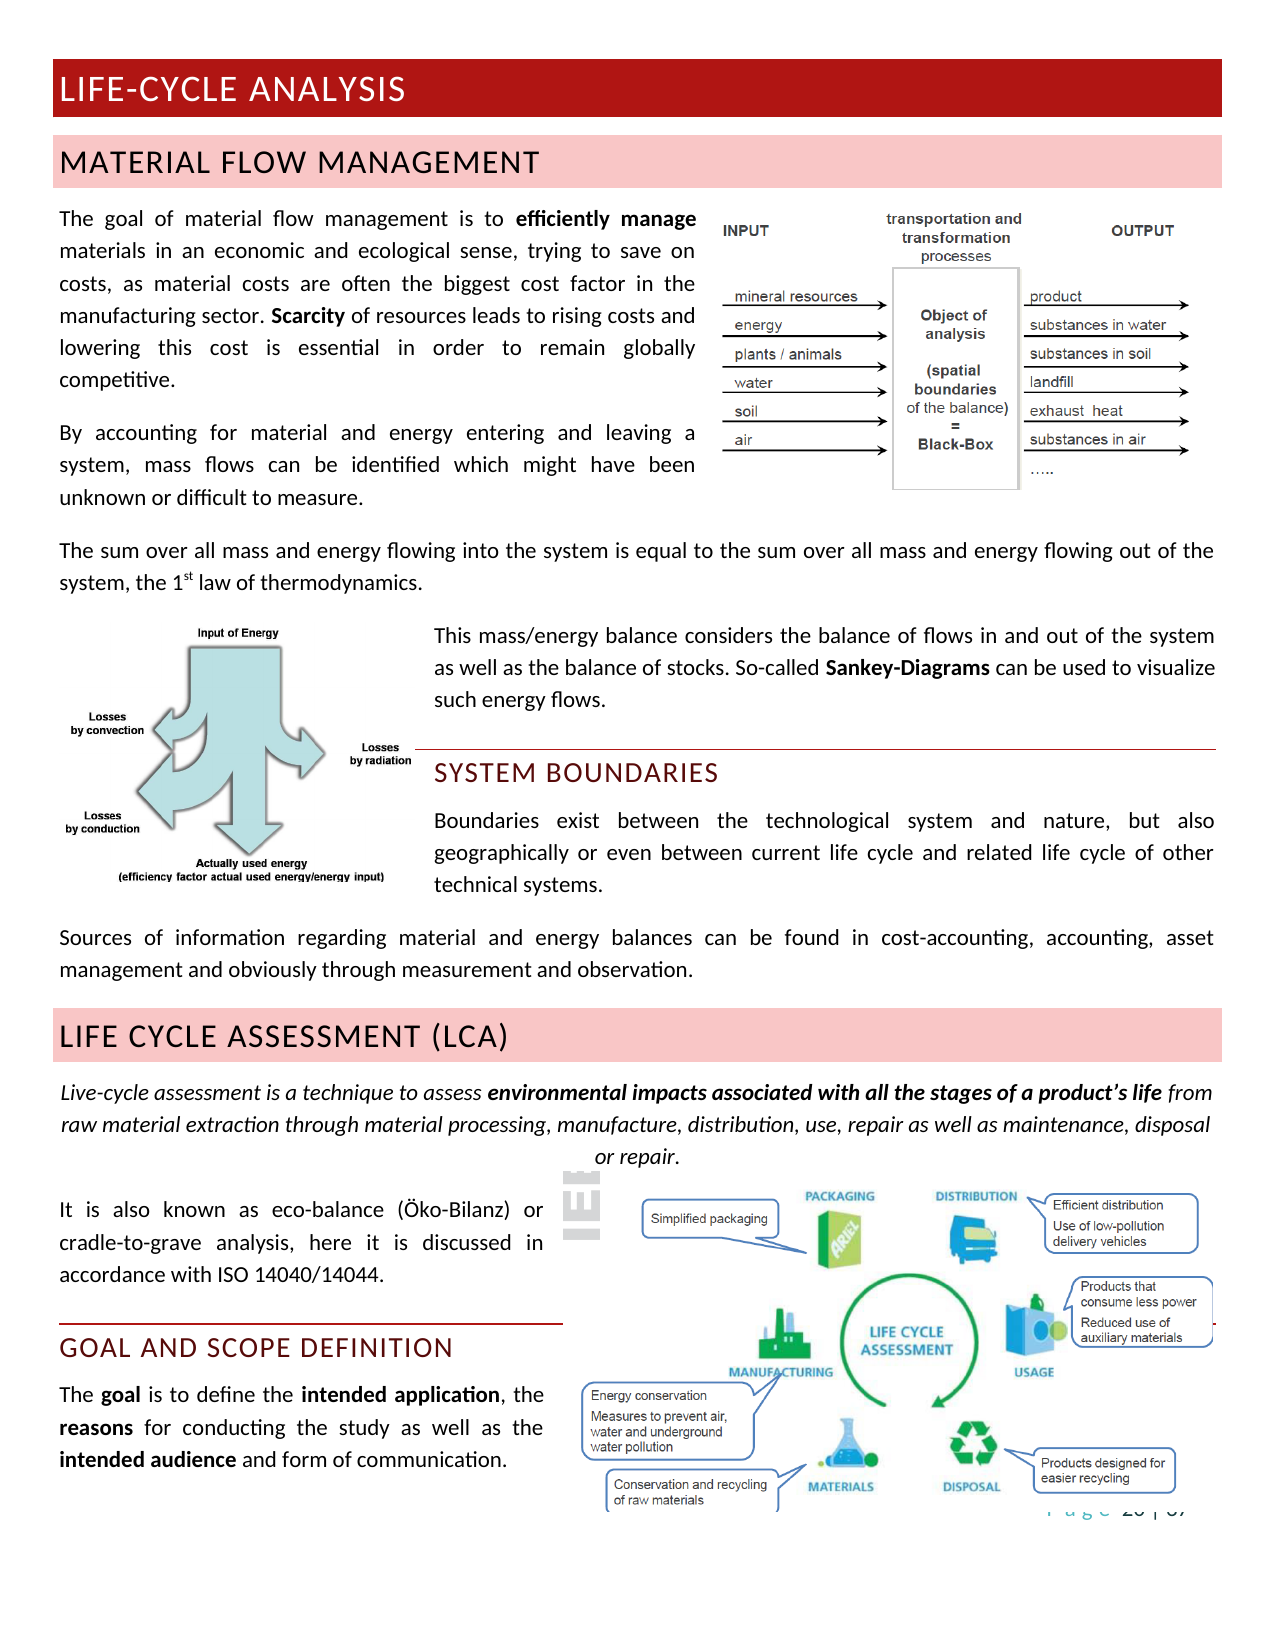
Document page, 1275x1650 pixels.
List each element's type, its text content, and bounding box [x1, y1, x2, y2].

text Sources of information regarding material and energy balances can be found in cost-accounting, accounting, asset management and obviously through measurement and observation. [59, 923, 1216, 983]
text Boundaries exist between the technological system and nature, but also geographically or even between current life cycle and related life cycle of other technical systems. [59, 806, 1216, 898]
subtitle Life-Cycle Analysis [59, 65, 1216, 111]
text The sum over all mass and energy flowing into the system is equal to the sum over all mass and energy flowing out of the system, the 1st law of thermodynamics. [59, 536, 1216, 596]
text By accounting for material and energy entering and leaving a system, mass flows can be identified which might have been unknown or difficult to measure. [59, 418, 1216, 511]
picture [59, 622, 415, 882]
text This mass/energy balance considers the balance of flows in and out of the system as well as the balance of stocks. So-called Sankey-Diagrams can be used to visualize such energy flows. [59, 621, 1216, 713]
picture [563, 1171, 1213, 1512]
text It is also known as eco-balance (Öko-Bilanz) or cradle-to-grave analysis, here it is discussed in accordance with ISO 14040/14044. [59, 1196, 563, 1288]
picture [715, 205, 1213, 490]
text Live-cycle assessment is a technique to assess environmental impacts associated with all the stages of a product’s life from raw material extraction through material processing, manufacture, distribution, use, repair as well as maintenance, disposal or repair. [59, 1078, 1216, 1171]
subtitle Life cycle assessment (LCA) [59, 1015, 1216, 1055]
subtitle Goal and scope definition [59, 1325, 563, 1365]
subtitle Material flow management [59, 141, 1216, 182]
text The goal is to define the intended application, the reasons for conducting the study as well as the intended audience and form of communication. [59, 1380, 563, 1473]
text The goal of material flow management is to efficiently manage materials in an economic and ecological sense, trying to save on costs, as material costs are often the biggest cost factor in the manufacturing sector. Scarcity of resources leads to rising costs and lowering this cost is essential in order to remain globally competitive. [59, 204, 1216, 393]
subtitle System Boundaries [415, 750, 1216, 790]
